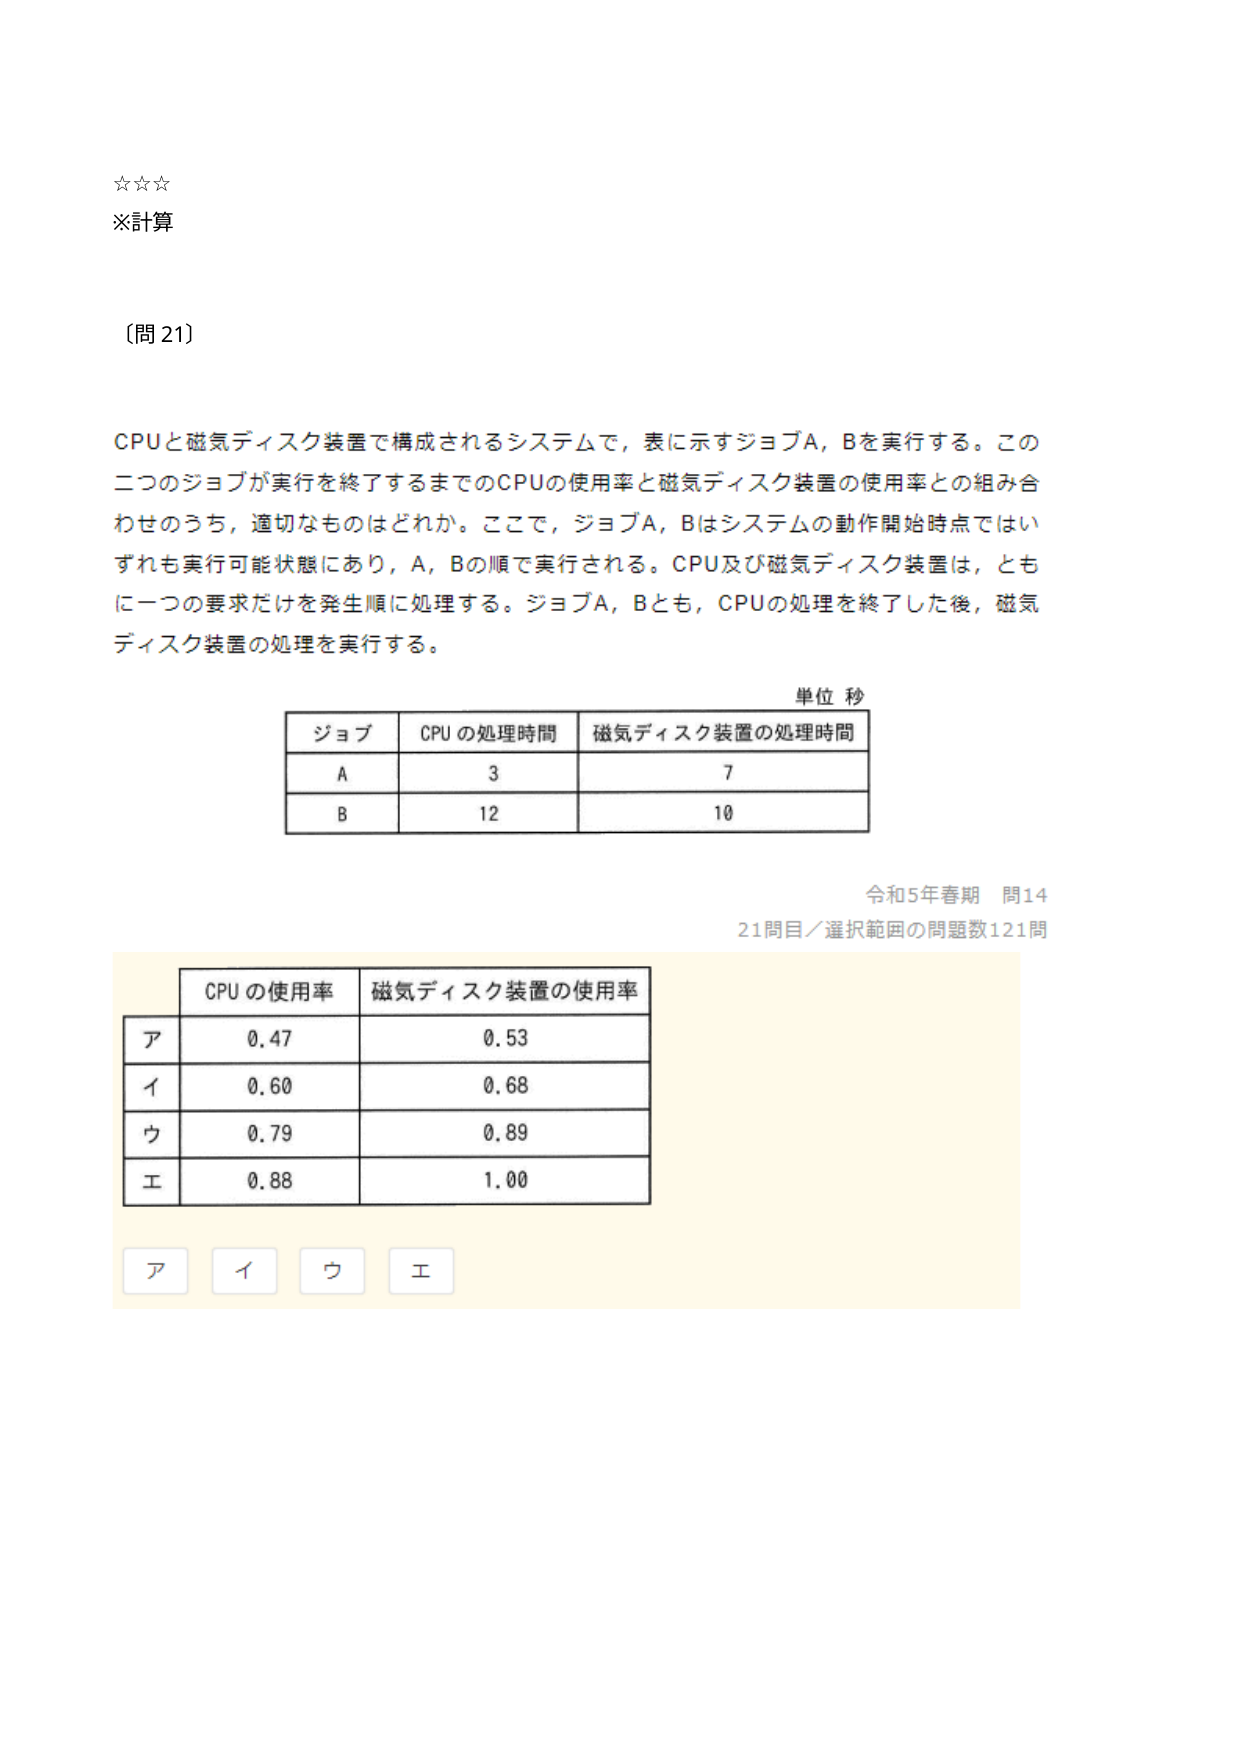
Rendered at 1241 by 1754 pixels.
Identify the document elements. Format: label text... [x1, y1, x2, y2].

text ☆☆☆ [112, 164, 1128, 202]
picture [112, 952, 1021, 1309]
text ※計算 [112, 202, 1128, 239]
picture [112, 427, 1054, 948]
text 〔問21〕 [112, 314, 1128, 352]
